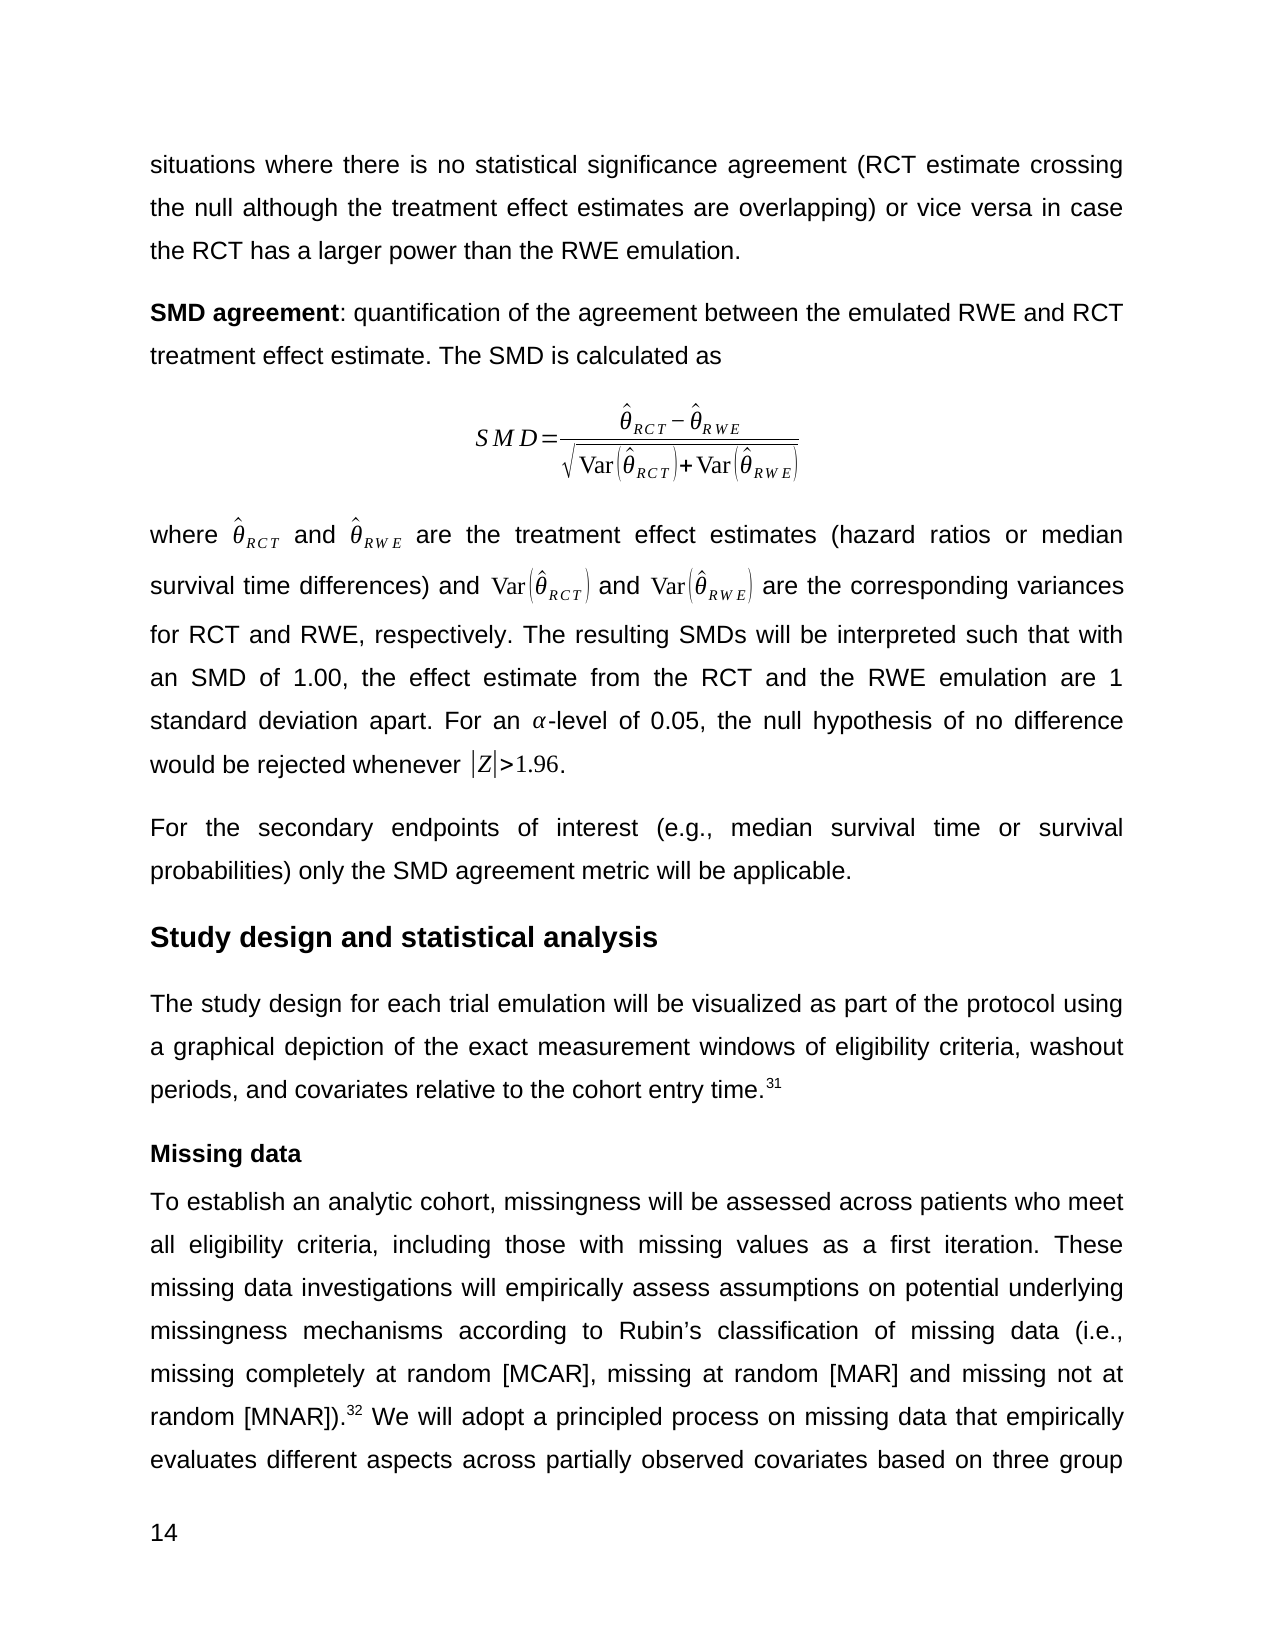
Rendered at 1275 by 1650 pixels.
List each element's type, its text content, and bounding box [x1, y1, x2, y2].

text For the secondary endpoints of interest (e.g., median survival time or survival probabilities) only the SMD agreement metric will be applicable. [150, 813, 1125, 884]
subtitle Missing data [150, 1139, 1125, 1168]
text The study design for each trial emulation will be visualized as part of the protocol using a graphical depiction of the exact measurement windows of eligibility criteria, washout periods, and covariates relative to the cohort entry time.31 [150, 989, 1125, 1104]
text where and are the treatment effect estimates (hazard ratios or median survival time differences) and and are the corresponding variances for RCT and RWE, respectively. The resulting SMDs will be interpreted such that with an SMD of 1.00, the effect estimate from the RCT and the RWE emulation are 1 standard deviation apart. For an -level of 0.05, the null hypothesis of no difference would be rejected whenever . [150, 517, 1125, 779]
text SMD agreement: quantification of the agreement between the emulated RWE and RCT treatment effect estimate. The SMD is calculated as [150, 298, 1125, 370]
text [150, 1186, 1125, 1474]
subtitle Study design and statistical analysis [150, 920, 1125, 953]
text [150, 150, 1125, 265]
